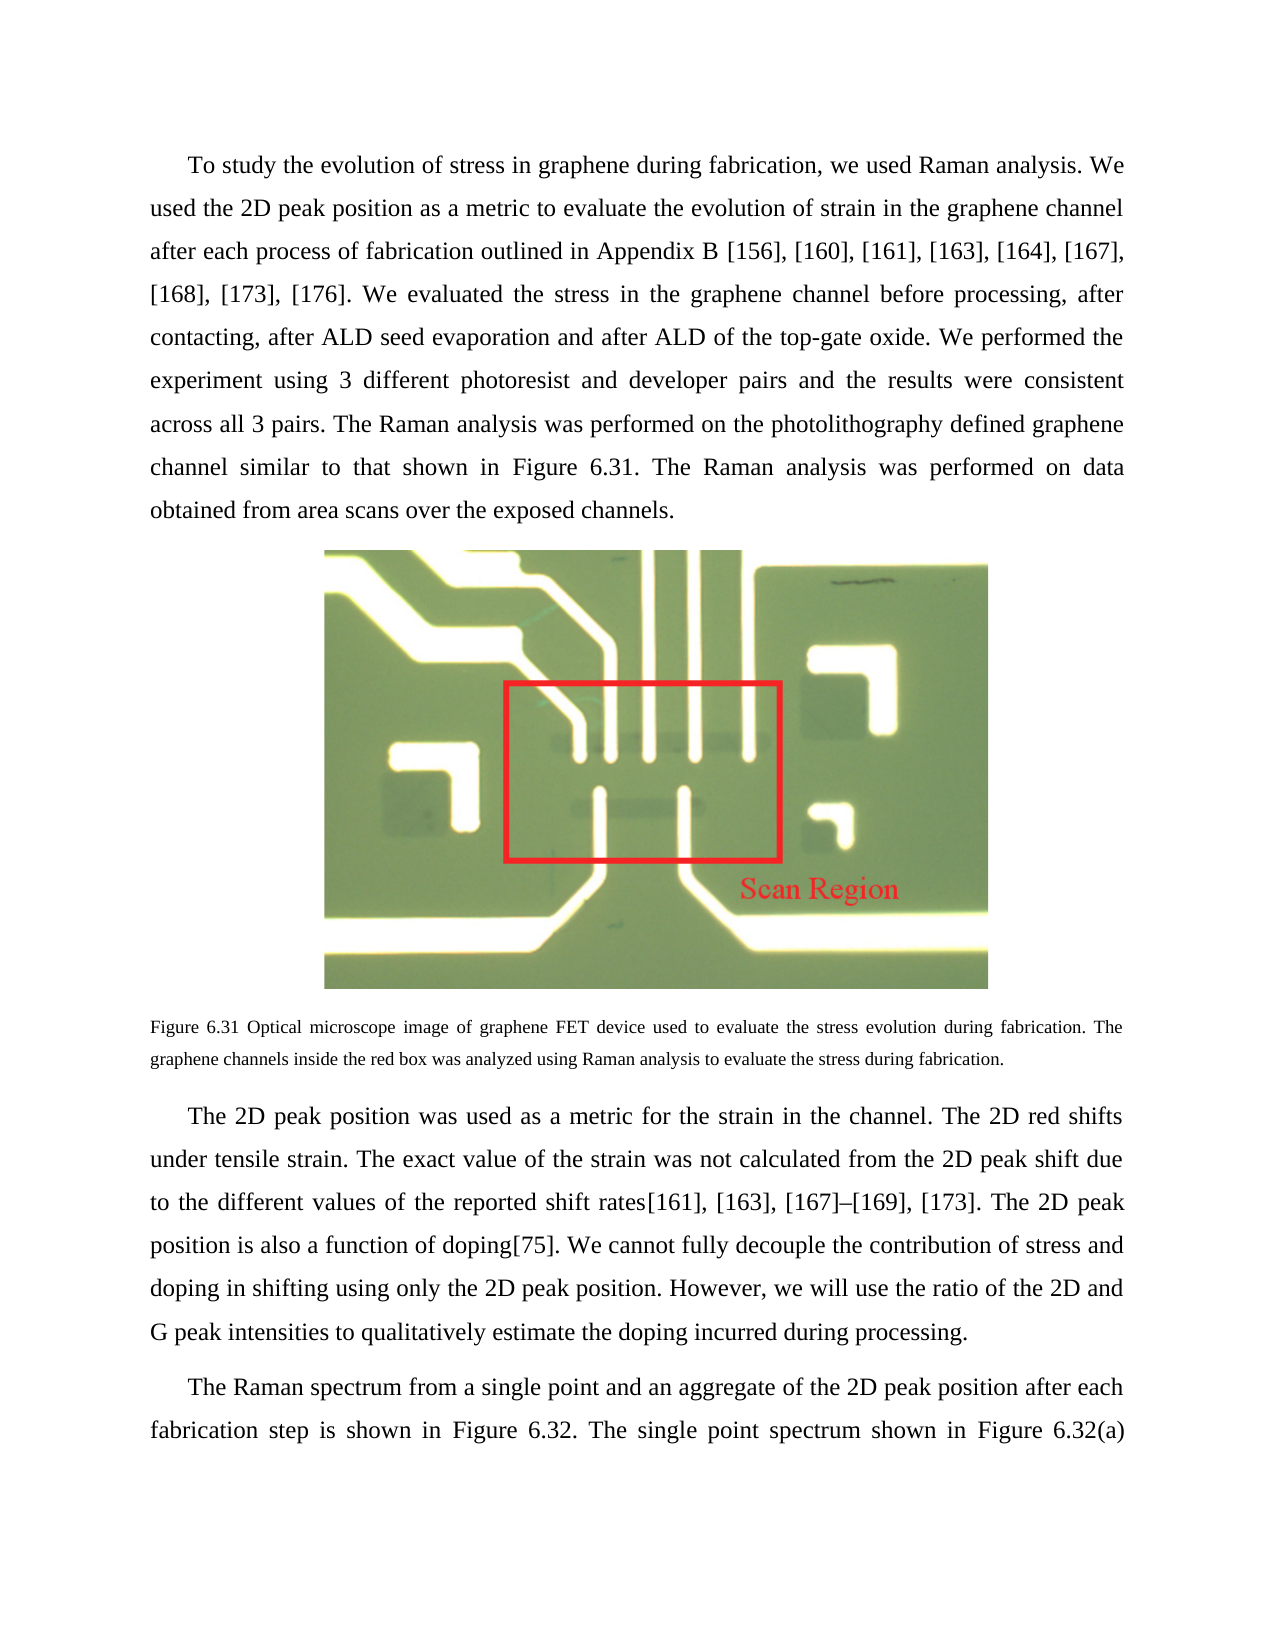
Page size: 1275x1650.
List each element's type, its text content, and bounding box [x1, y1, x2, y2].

picture [324, 550, 989, 989]
text The 2D peak position was used as a metric for the strain in the channel. The 2D red shifts under tensile strain. The exact value of the strain was not calculated from the 2D peak shift due to the different values of the reported shift rates[161], [163], [167]–[169], [173]. The 2D peak position is also a function of doping[75]. We cannot fully decouple the contribution of stress and doping in shifting using only the 2D peak position. However, we will use the ratio of the 2D and G peak intensities to qualitatively estimate the doping incurred during processing. [150, 1101, 1125, 1345]
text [150, 1372, 1125, 1444]
